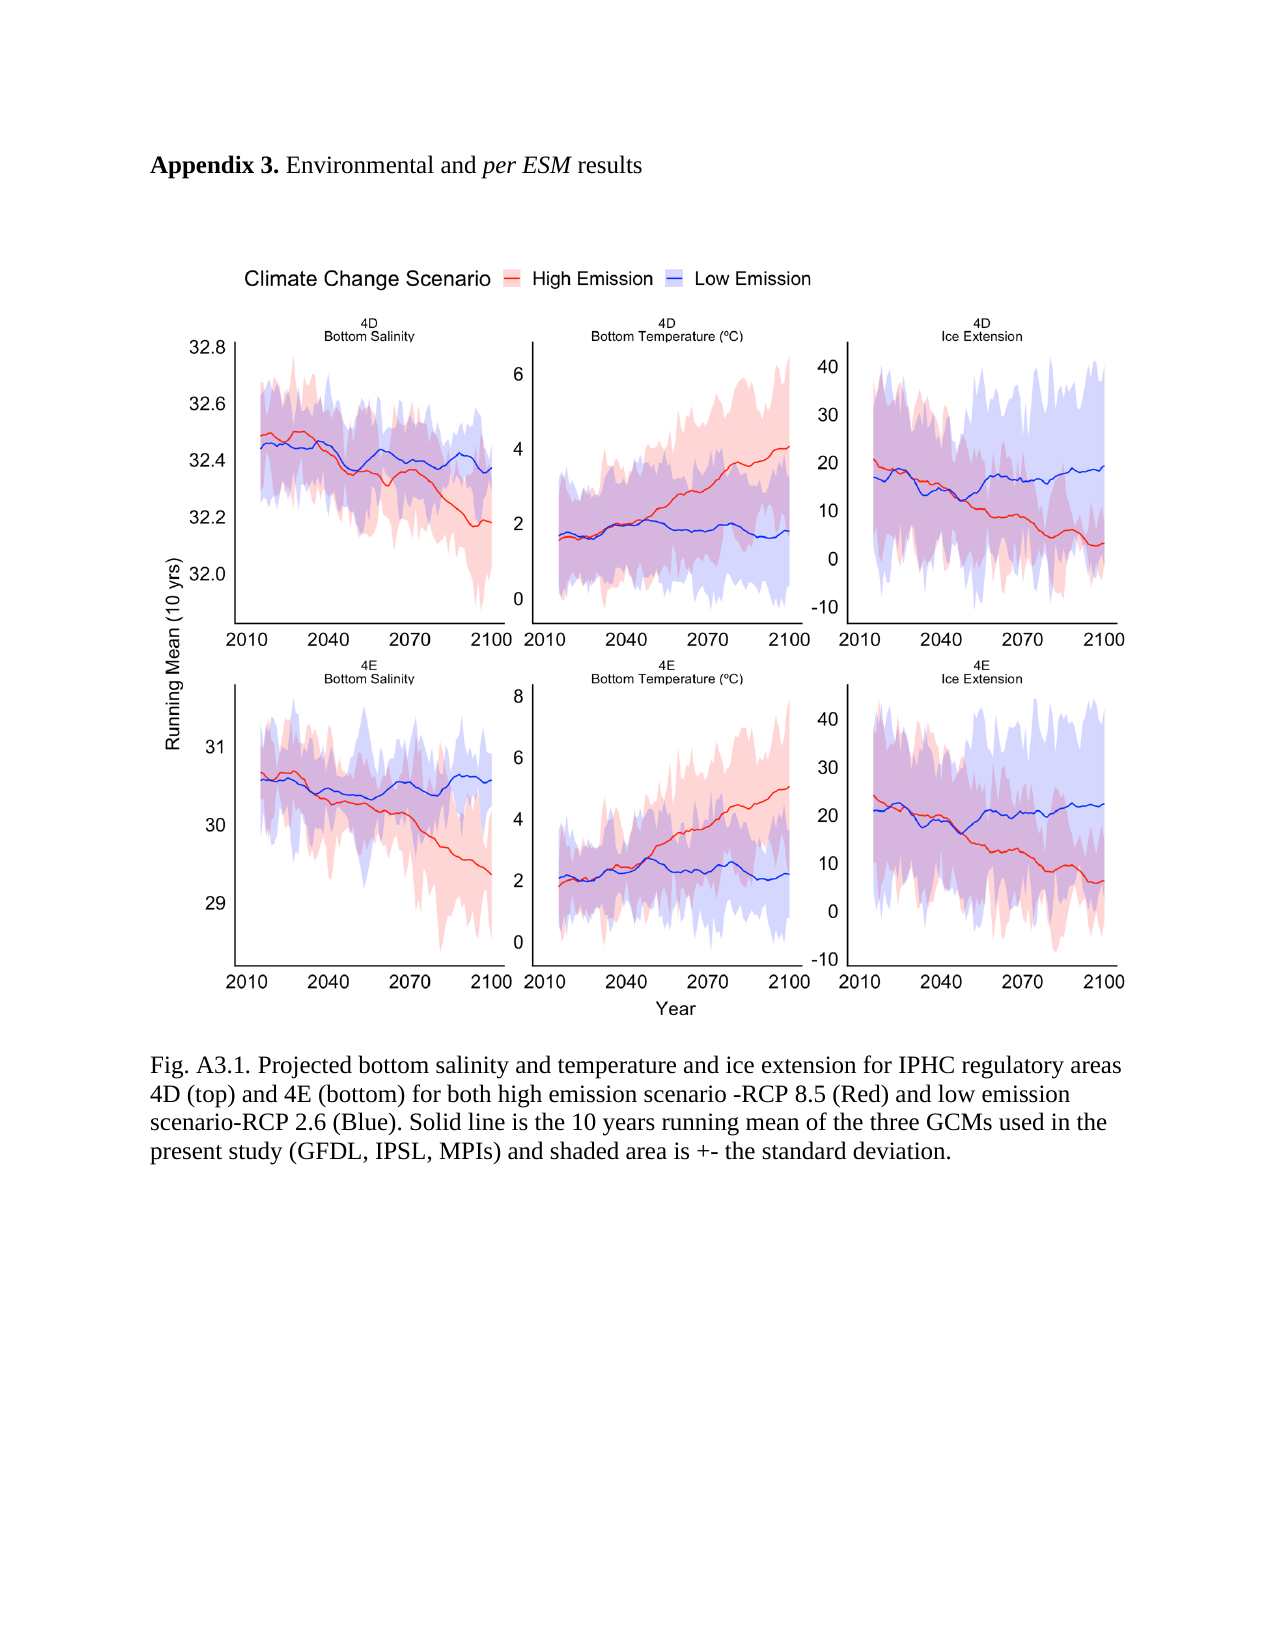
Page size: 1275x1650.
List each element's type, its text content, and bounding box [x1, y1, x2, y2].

picture [150, 249, 1125, 1030]
text Fig. A3.1. Projected bottom salinity and temperature and ice extension for IPHC regulatory areas 4D (top) and 4E (bottom) for both high emission scenario -RCP 8.5 (Red) and low emission scenario-RCP 2.6 (Blue). Solid line is the 10 years running mean of the three GCMs used in the present study (GFDL, IPSL, MPIs) and shaded area is +- the standard deviation. [150, 1050, 1125, 1165]
text Appendix 3. Environmental and per ESM results [286, 150, 1125, 179]
